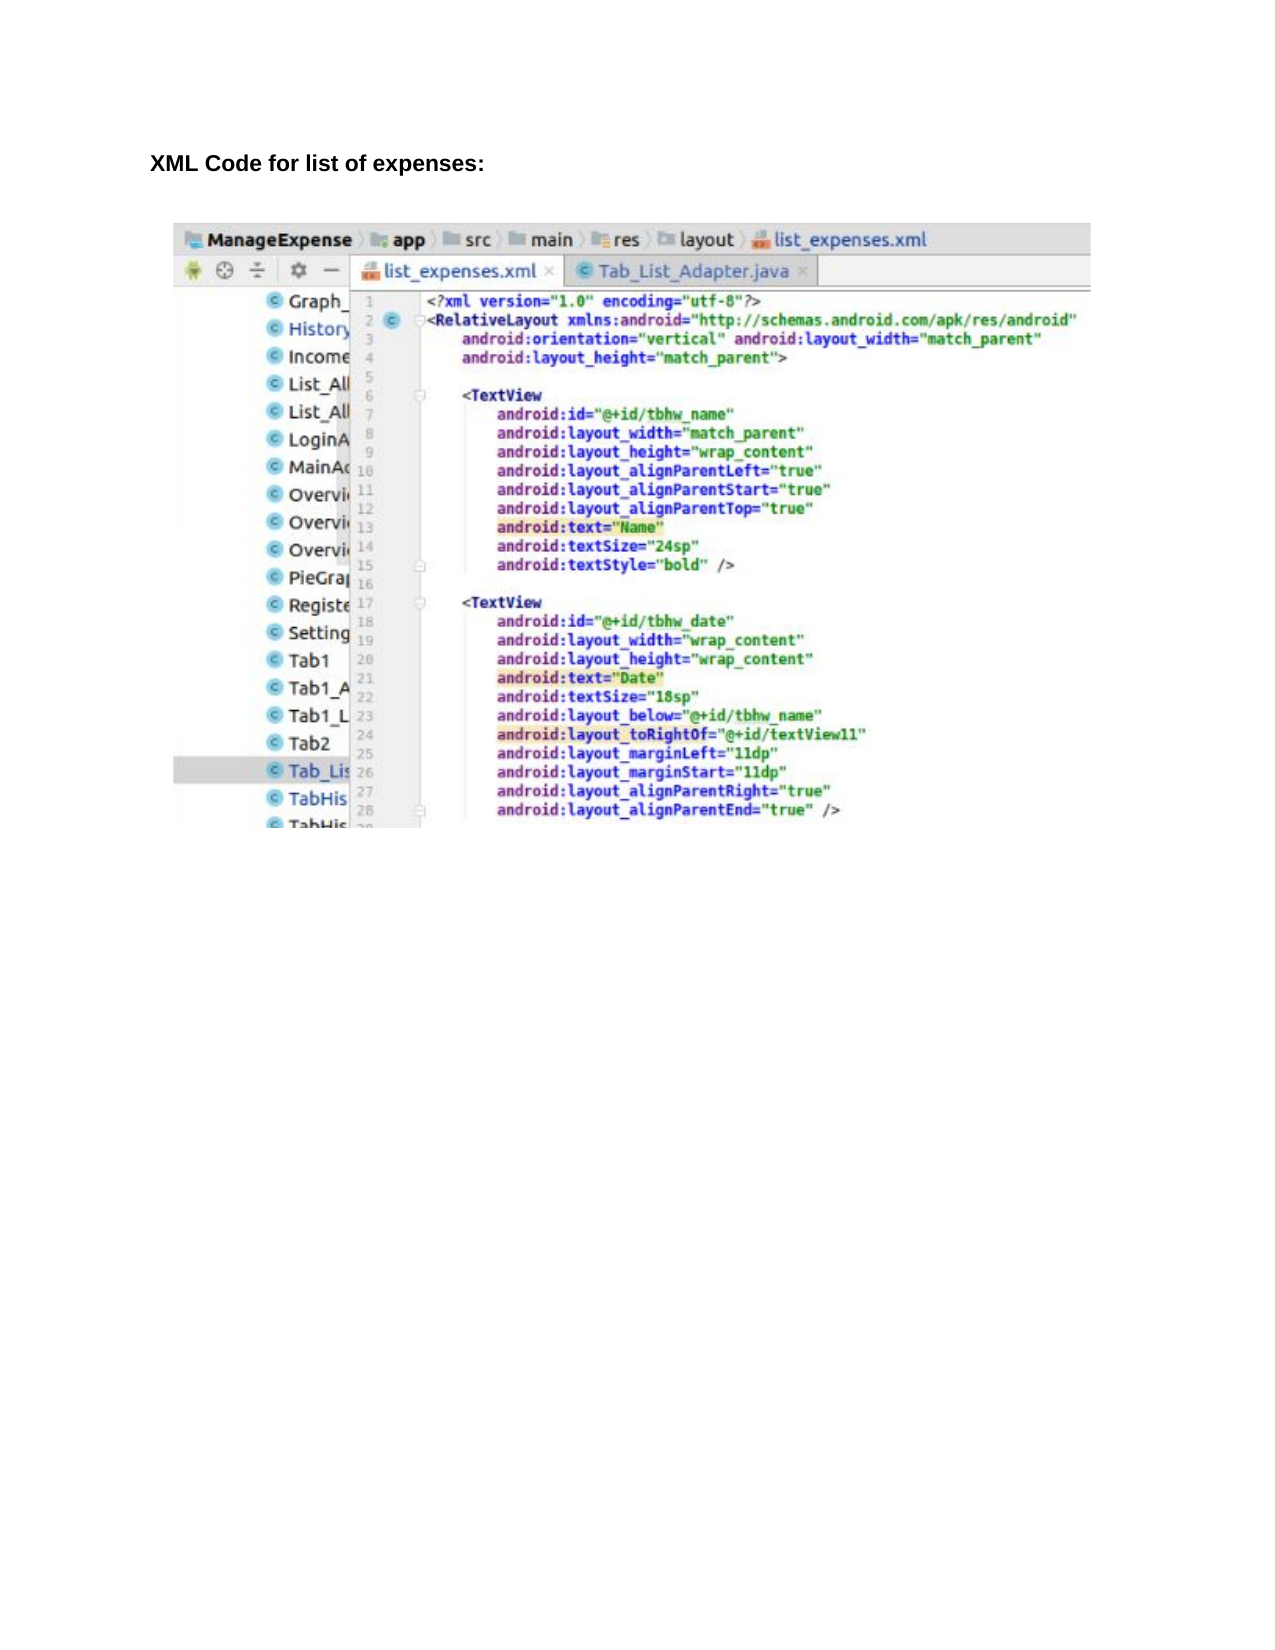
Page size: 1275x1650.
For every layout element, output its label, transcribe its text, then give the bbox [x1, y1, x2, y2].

text XML Code for list of expenses: [150, 150, 1125, 176]
picture [171, 223, 1091, 826]
